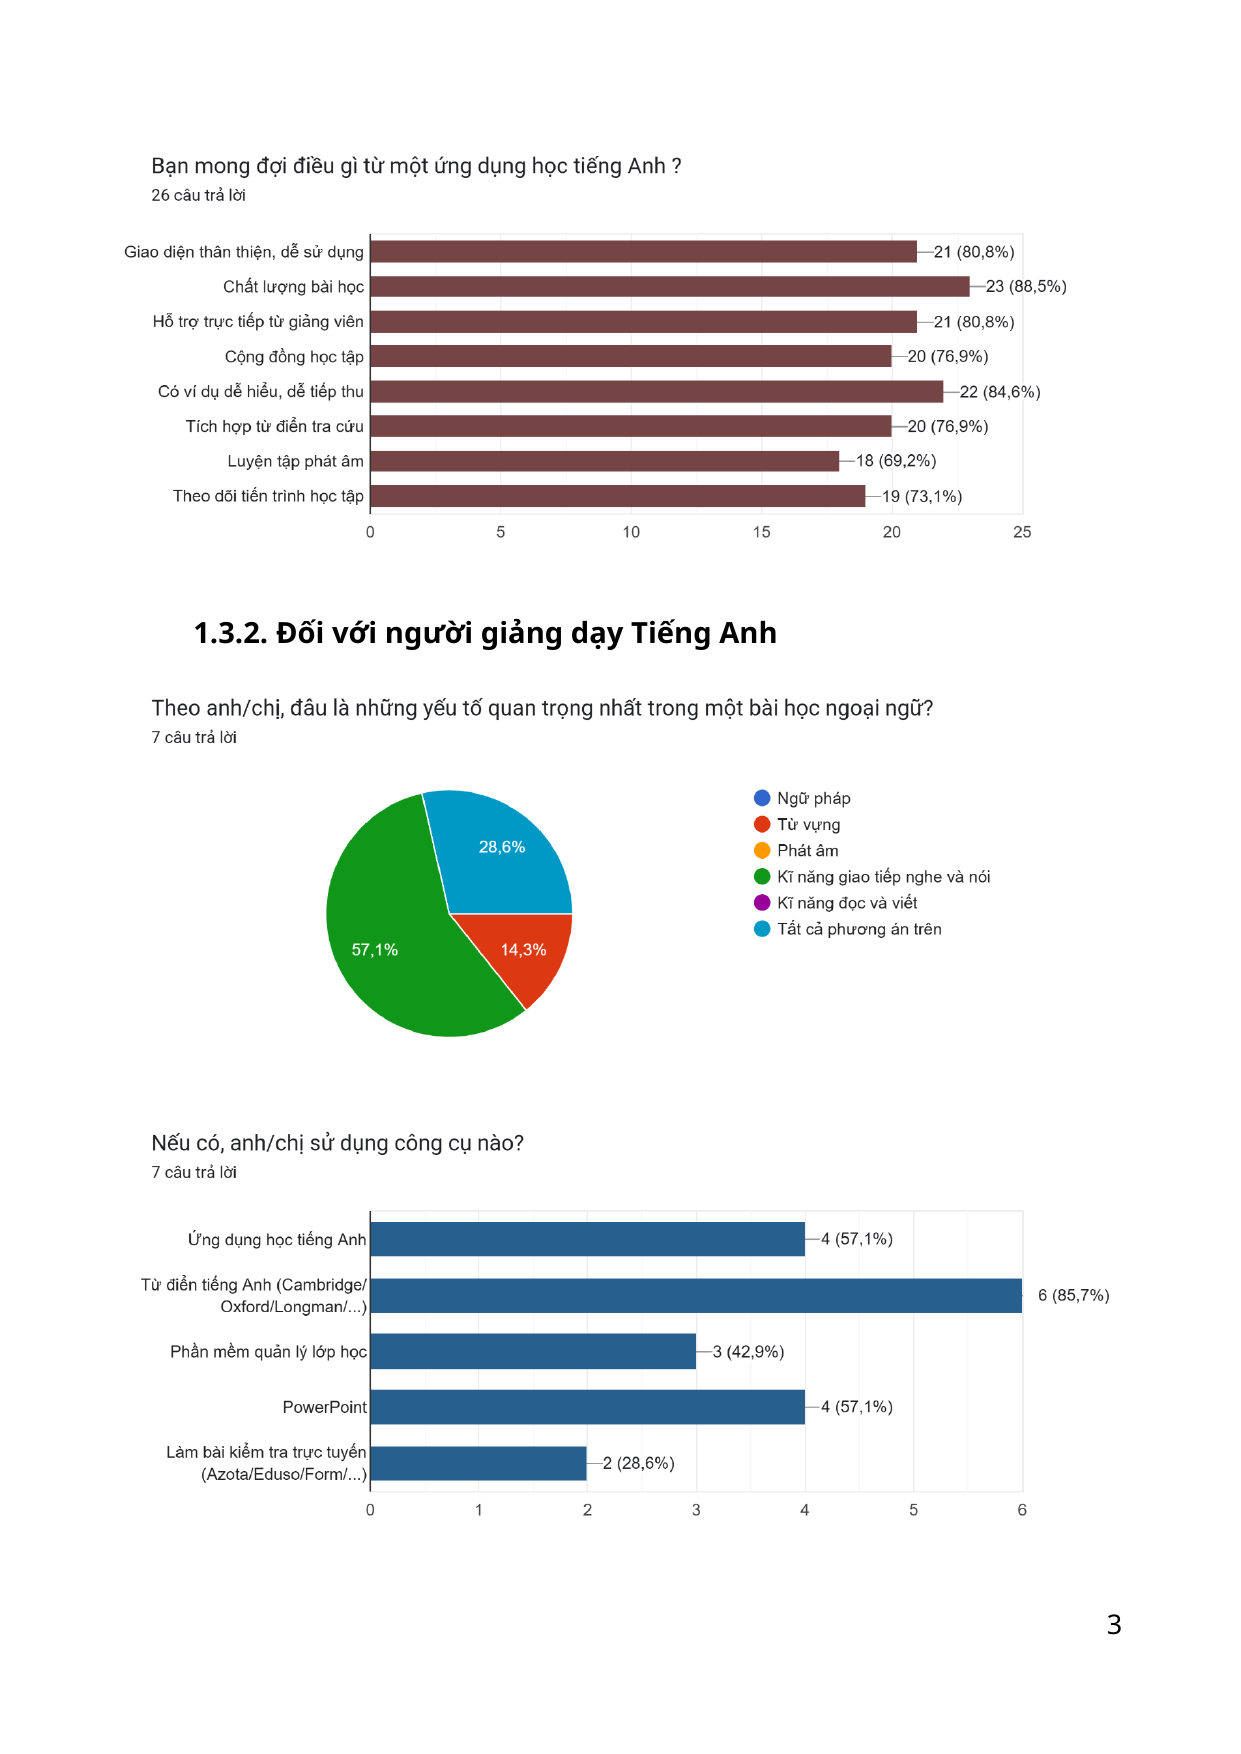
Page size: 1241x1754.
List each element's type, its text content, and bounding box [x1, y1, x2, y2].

picture [118, 118, 1123, 596]
picture [118, 1095, 1123, 1574]
picture [118, 660, 1123, 1084]
subtitle Đối với người giảng dạy Tiếng Anh [193, 612, 1122, 652]
